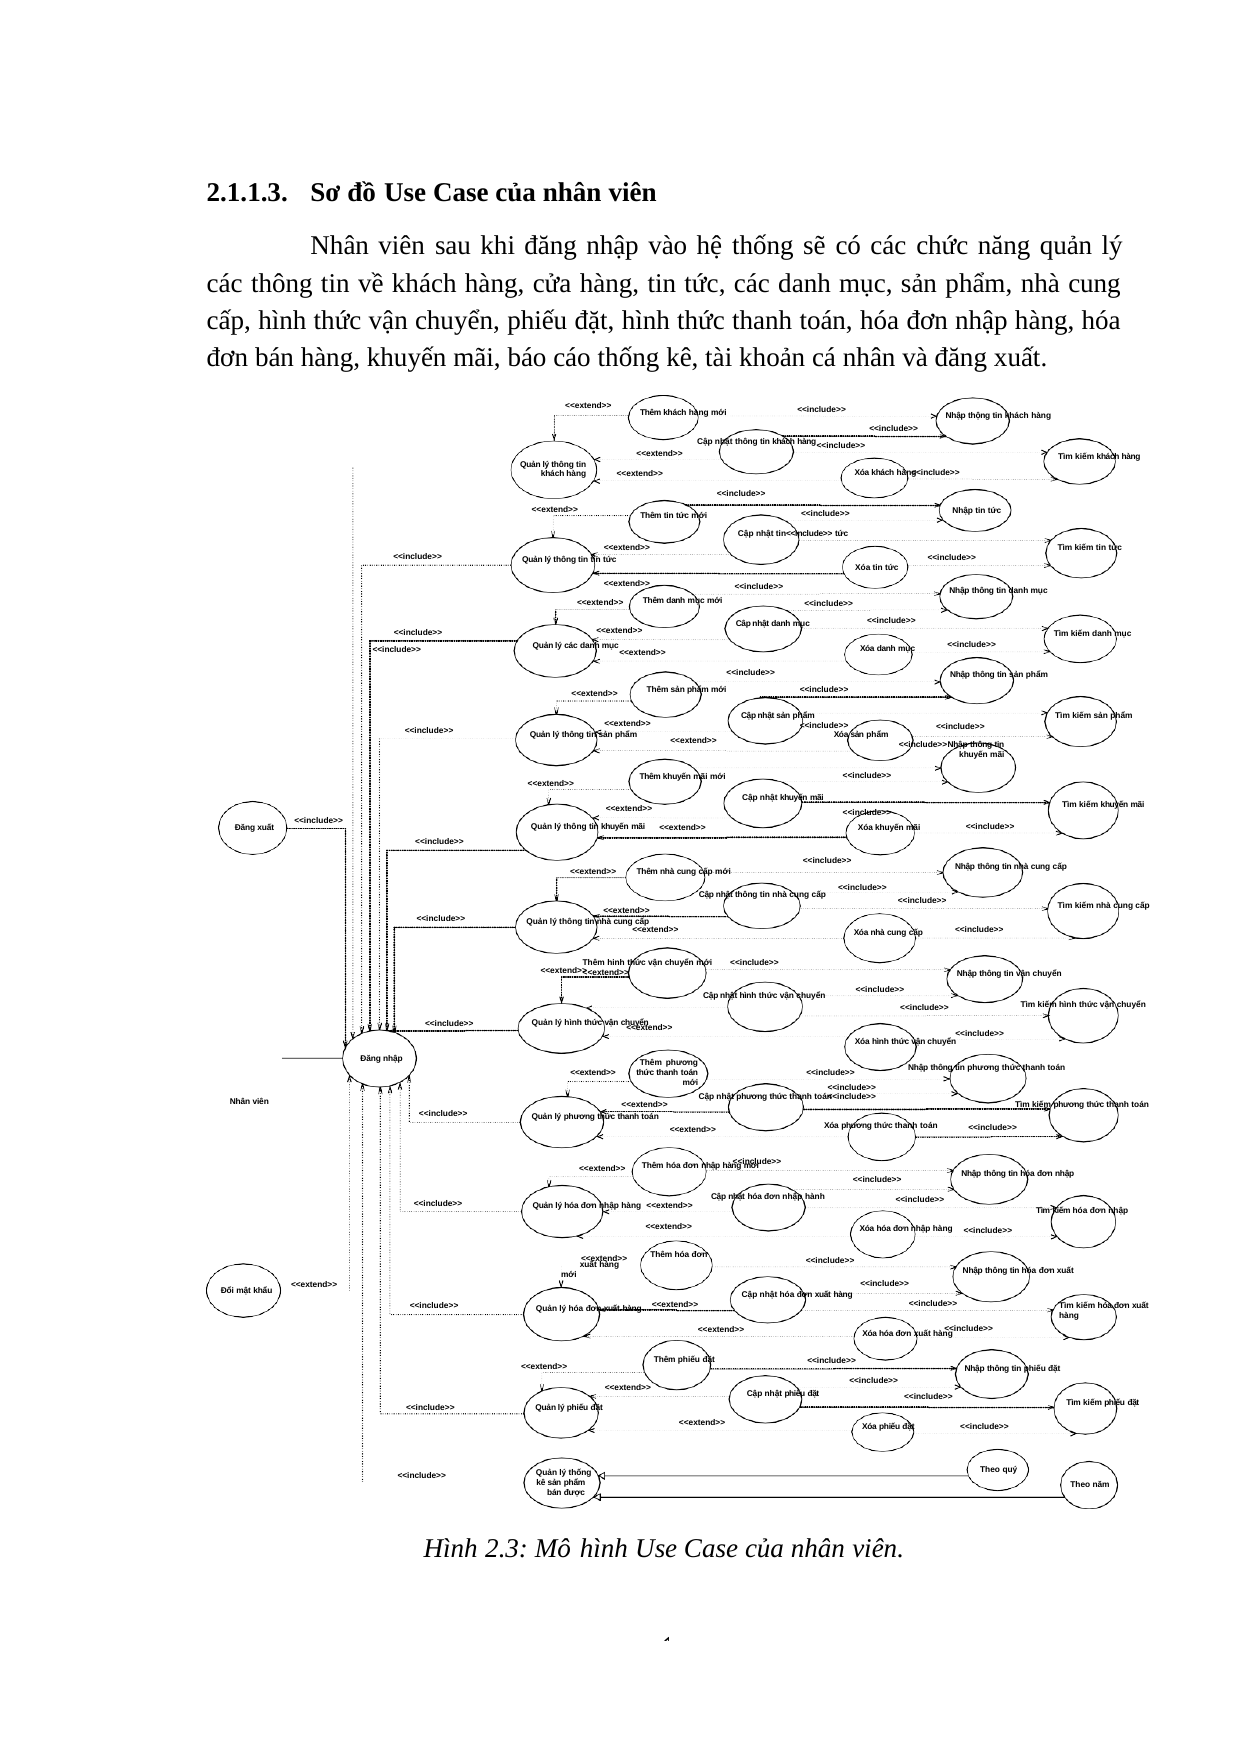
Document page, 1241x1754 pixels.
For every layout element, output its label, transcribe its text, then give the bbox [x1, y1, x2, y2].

picture [206, 395, 1119, 1509]
subtitle Sơ đồ Use Case của nhân viên [206, 176, 1134, 207]
text Hình 2.3: Mô hình Use Case của nhân viên. [396, 414, 931, 1563]
text Nhân viên sau khi đăng nhập vào hệ thống sẽ có các chức năng quản lý các thông tin về khách hàng, cửa hàng, tin tức, các danh mục, sản phẩm, nhà cung cấp, hình thức vận chuyển, phiếu đặt, hình thức thanh toán, hóa đơn nhập hàng, hóa đơn bán hàng, khuyến mãi, báo cáo thống kê, tài khoản cá nhân và đăng xuất. [206, 229, 1123, 372]
